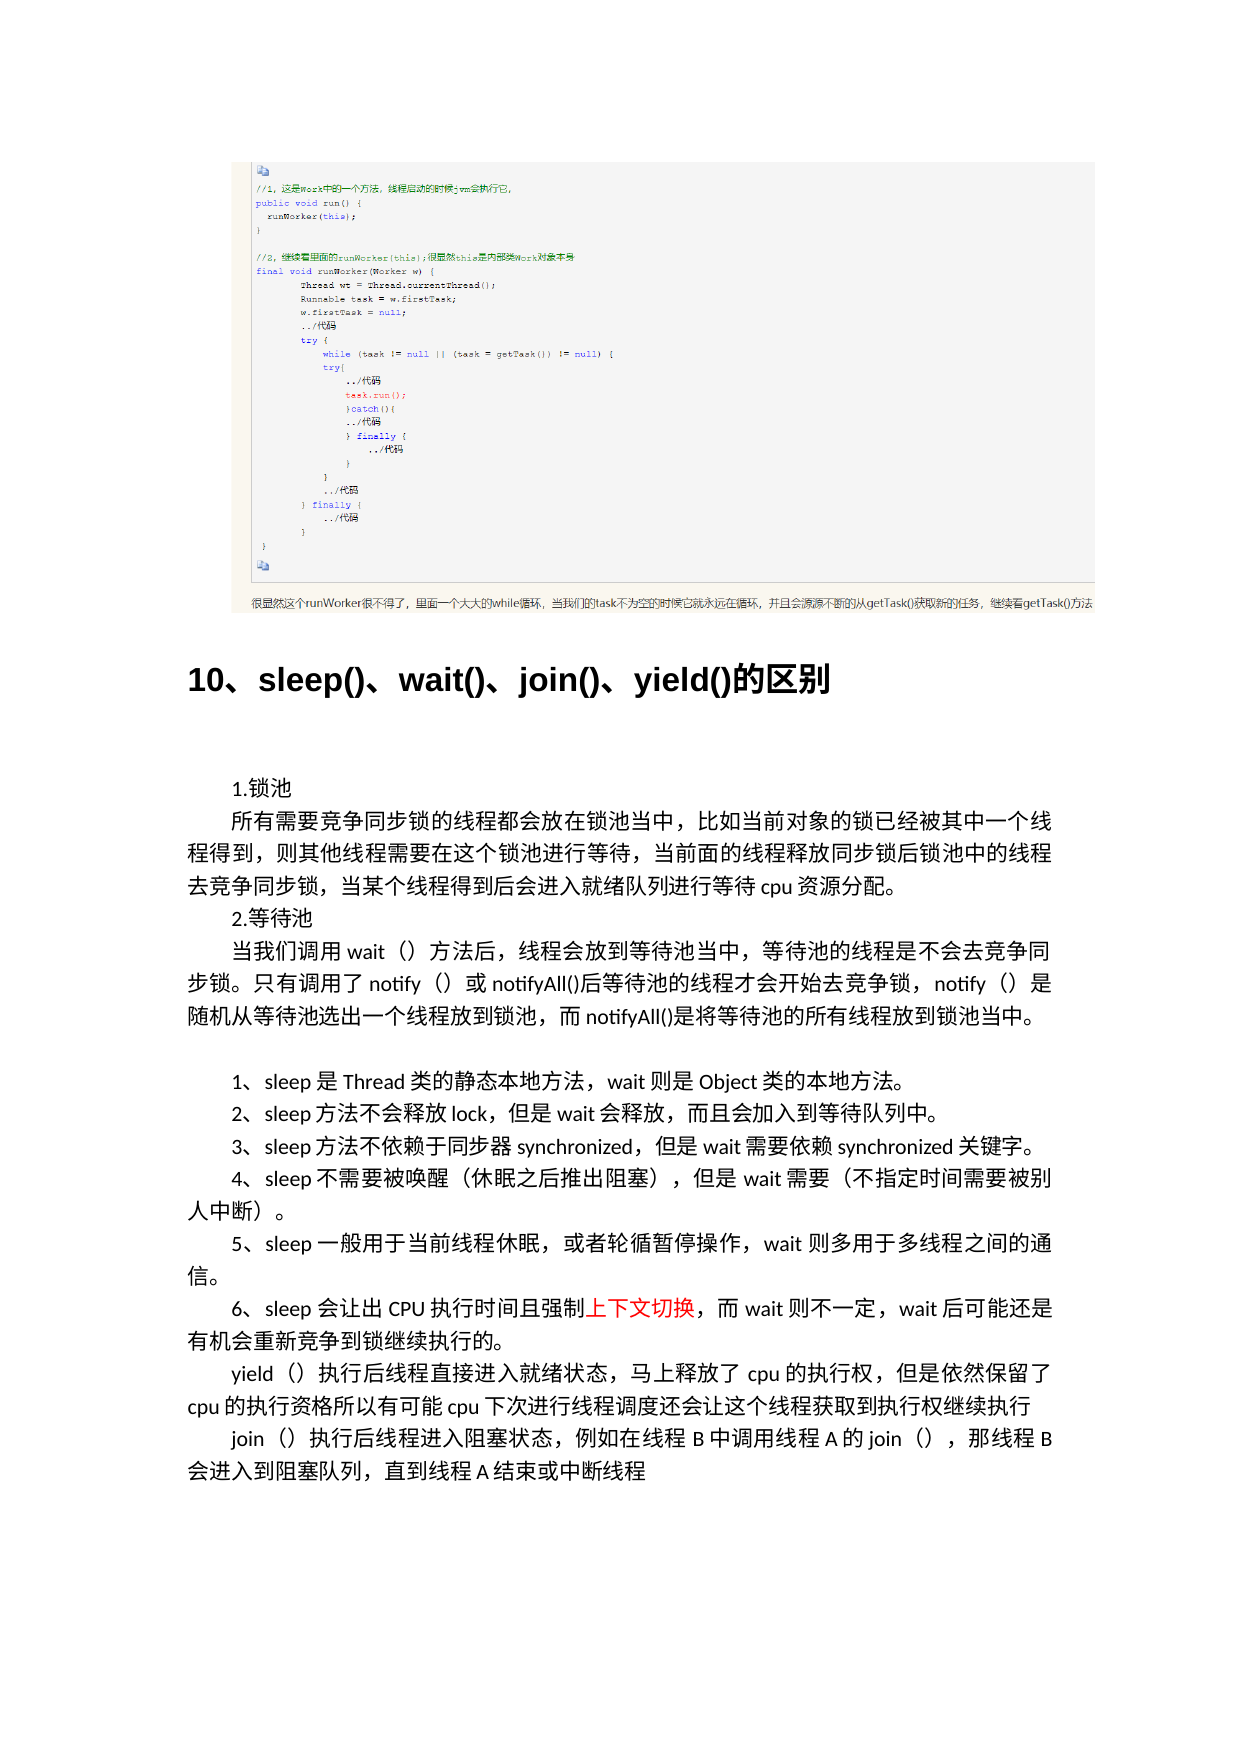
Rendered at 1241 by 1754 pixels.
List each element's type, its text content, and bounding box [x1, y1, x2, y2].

text 1、sleep 是 Thread 类的静态本地方法，wait 则是 Object 类的本地方法。 [187, 1063, 1053, 1096]
text 2.等待池 [187, 901, 1053, 933]
text join（）执行后线程进入阻塞状态，例如在线程B中调用线程A的join（），那线程B会进入到阻塞队列，直到线程A结束或中断线程 [187, 1421, 1053, 1486]
text 当我们调用wait（）方法后，线程会放到等待池当中，等待池的线程是不会去竞争同步锁。只有调用了notify（）或notifyAll()后等待池的线程才会开始去竞争锁，notify（）是随机从等待池选出一个线程放到锁池，而notifyAll()是将等待池的所有线程放到锁池当中。 [187, 933, 1053, 1031]
text 3、sleep方法不依赖于同步器synchronized，但是wait需要依赖synchronized关键字。 [187, 1128, 1053, 1161]
text 4、sleep不需要被唤醒（休眠之后推出阻塞），但是wait需要（不指定时间需要被别人中断）。 [187, 1161, 1053, 1226]
text 6、sleep 会让出 CPU 执行时间且强制上下文切换，而 wait 则不一定，wait 后可能还是有机会重新竞争到锁继续执行的。 [187, 1291, 1053, 1356]
text 1.锁池 [187, 771, 1053, 803]
text yield（）执行后线程直接进入就绪状态，马上释放了cpu的执行权，但是依然保留了cpu的执行资格所以有可能cpu下次进行线程调度还会让这个线程获取到执行权继续执行 [187, 1356, 1053, 1421]
text 5、sleep 一般用于当前线程休眠，或者轮循暂停操作，wait 则多用于多线程之间的通信。 [187, 1226, 1053, 1291]
subtitle 10、sleep()、wait()、join()、yield()的区别 [187, 644, 1053, 709]
text 2、sleep方法不会释放lock，但是wait会释放，而且会加入到等待队列中。 [187, 1096, 1053, 1128]
picture [231, 162, 1095, 613]
text 所有需要竞争同步锁的线程都会放在锁池当中，比如当前对象的锁已经被其中一个线程得到，则其他线程需要在这个锁池进行等待，当前面的线程释放同步锁后锁池中的线程去竞争同步锁，当某个线程得到后会进入就绪队列进行等待cpu资源分配。 [187, 803, 1053, 901]
